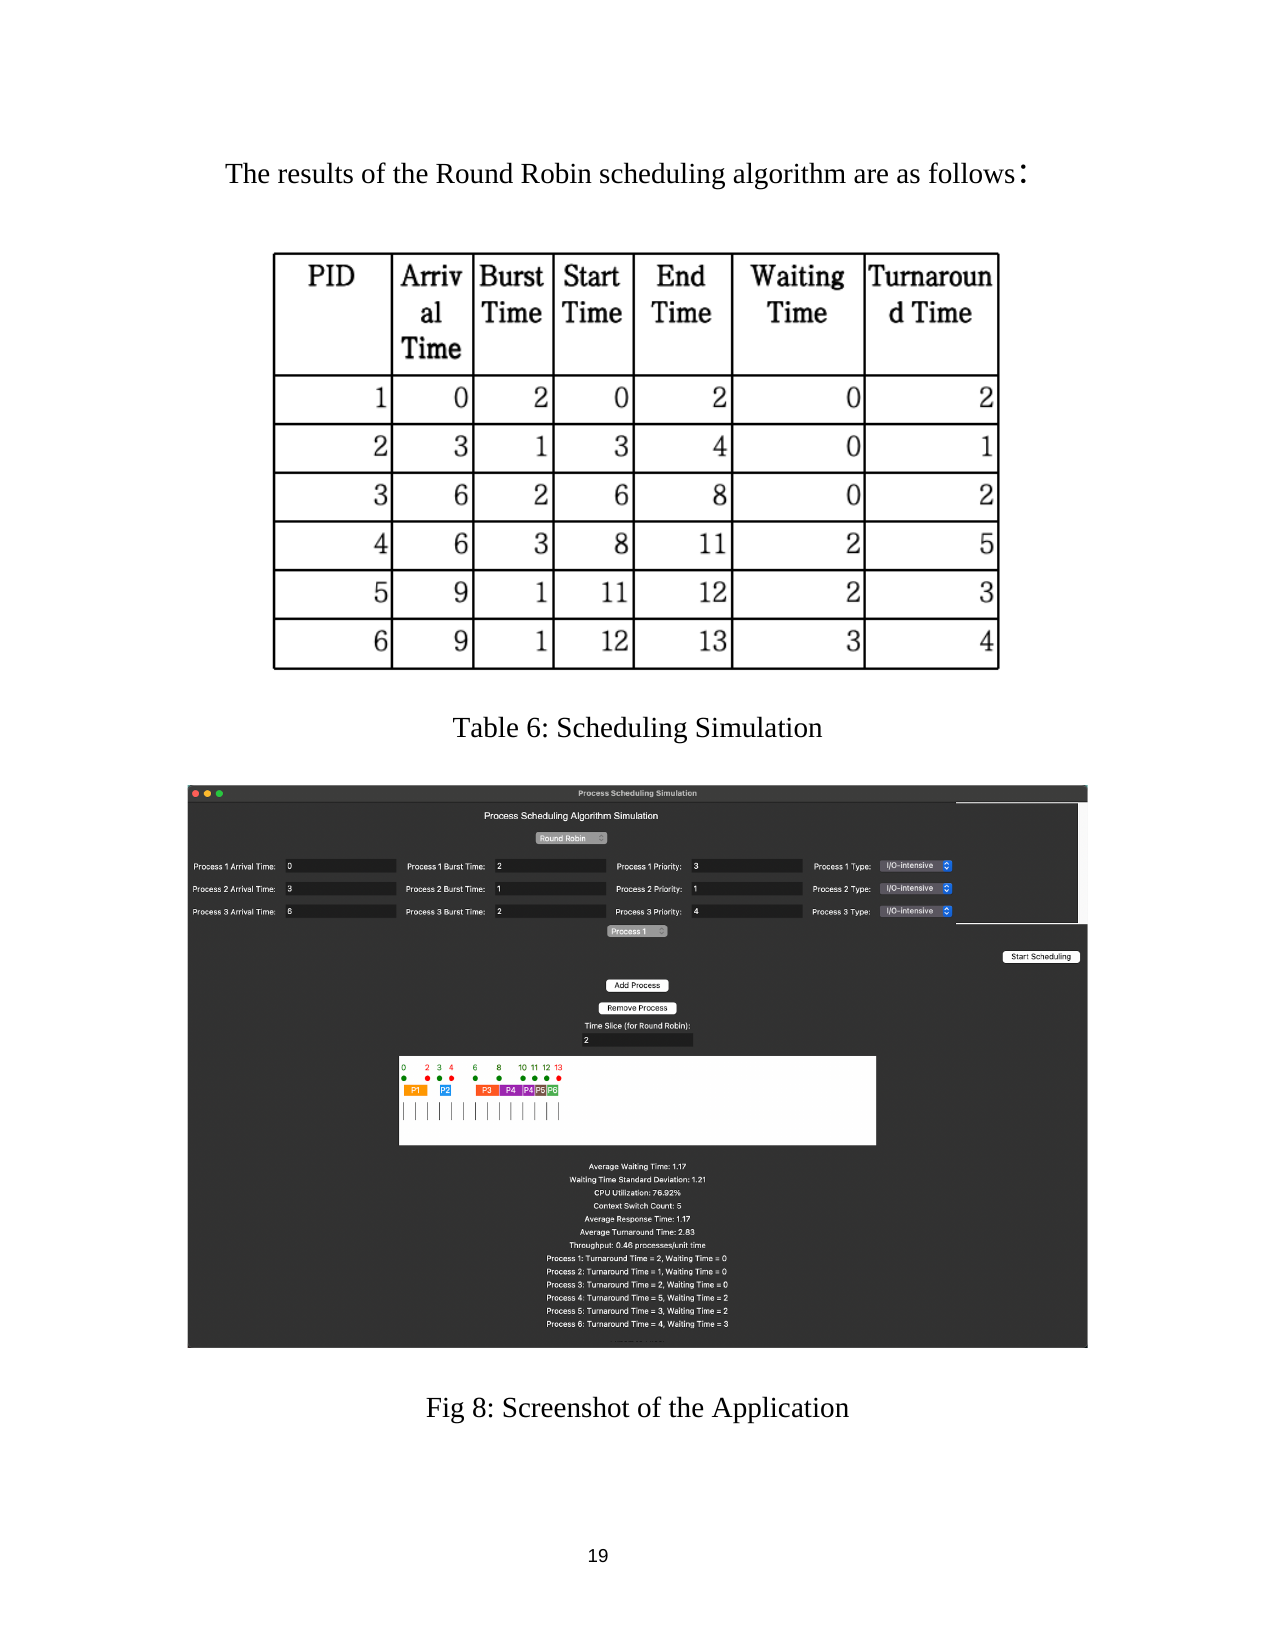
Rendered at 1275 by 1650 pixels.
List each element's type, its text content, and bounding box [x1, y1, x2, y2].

text Table 6: Scheduling Simulation [150, 710, 1125, 744]
picture [187, 785, 1088, 1348]
text Fig 8: Screenshot of the Application [150, 1390, 1125, 1423]
text The results of the Round Robin scheduling algorithm are as follows： [150, 150, 1125, 192]
picture [262, 238, 1013, 681]
